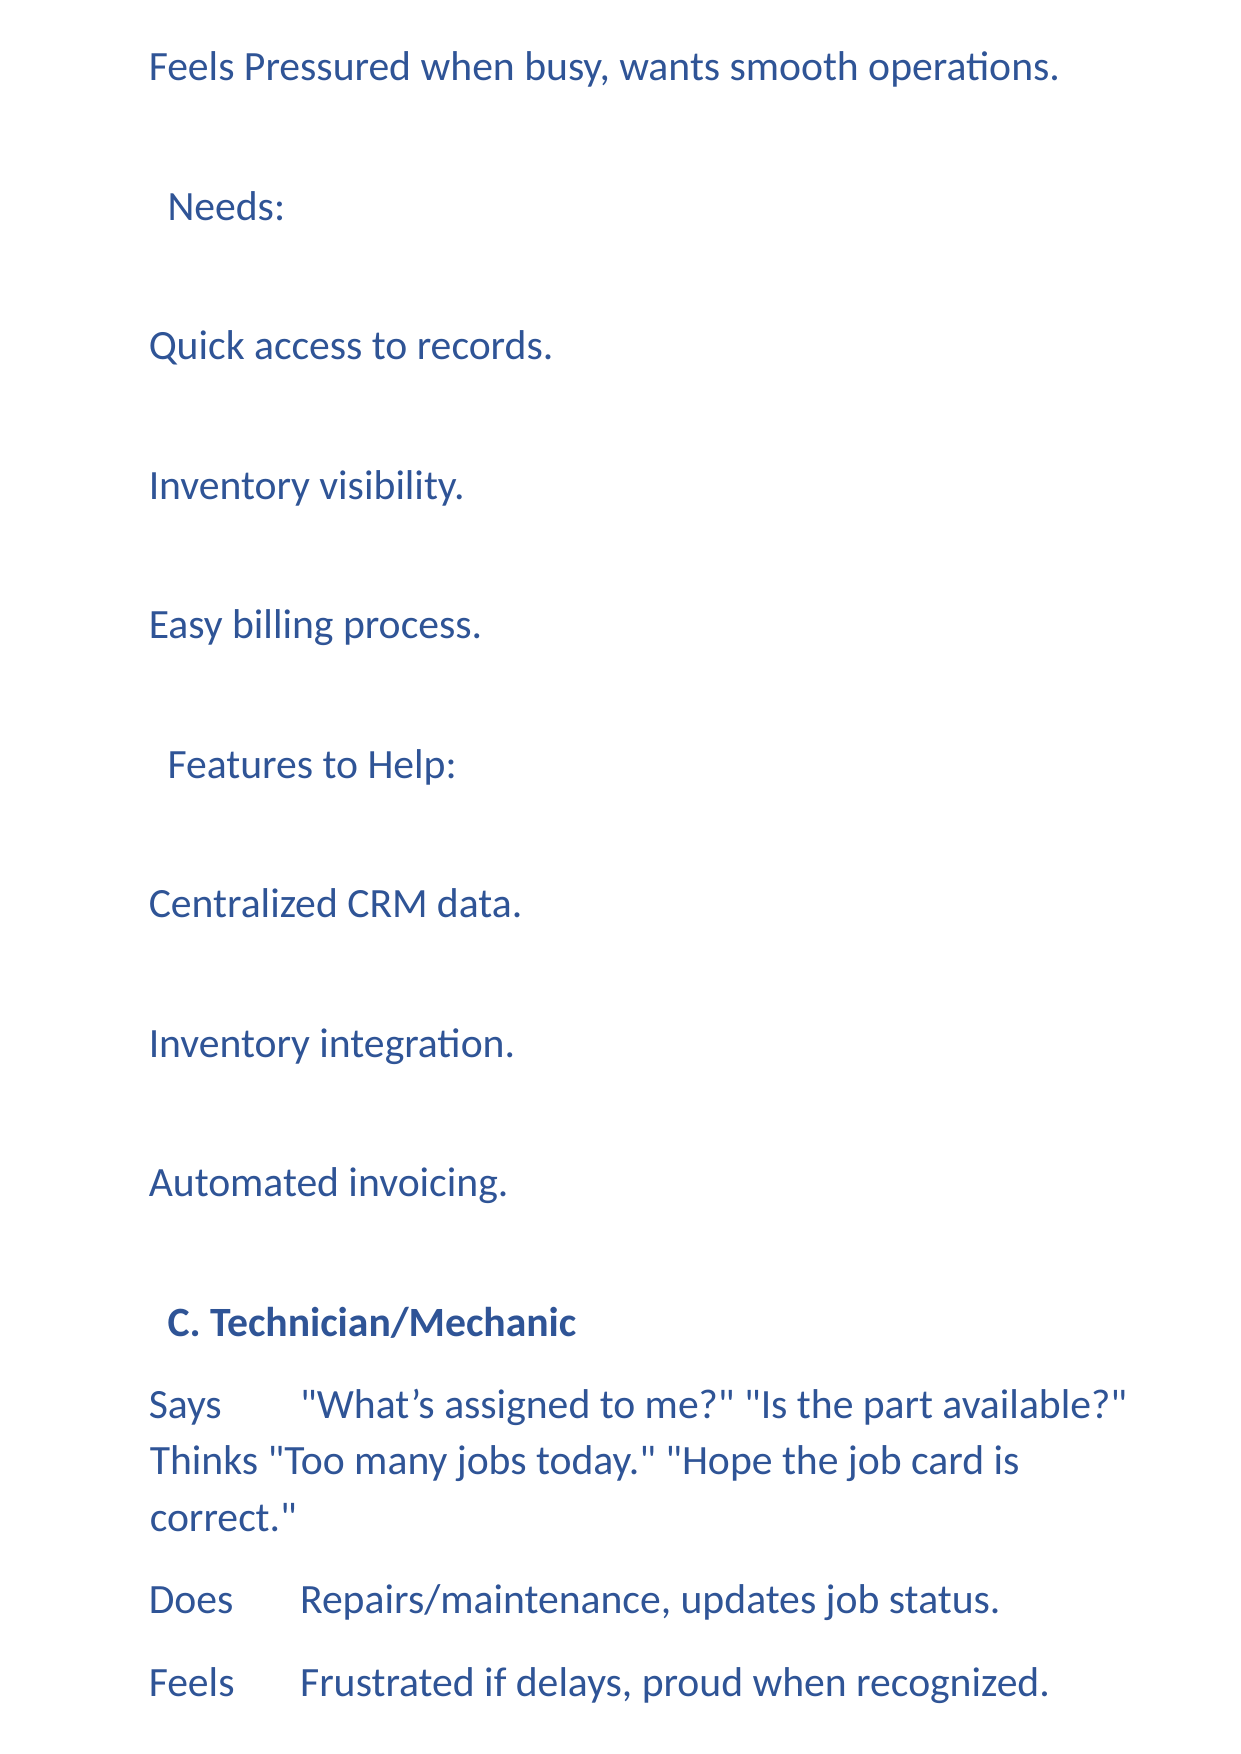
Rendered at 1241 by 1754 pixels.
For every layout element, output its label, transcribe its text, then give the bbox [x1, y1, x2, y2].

text Centralized CRM data. [148, 877, 1152, 928]
text Needs: [148, 180, 1152, 231]
text Features to Help: [148, 738, 1152, 788]
text Feels Pressured when busy, wants smooth operations. [148, 40, 1152, 91]
text Quick access to records. [148, 319, 1152, 370]
text Automated invoicing. [148, 1156, 1152, 1207]
text Easy billing process. [148, 598, 1152, 649]
text C. Technician/Mechanic [148, 1296, 1152, 1346]
text Inventory integration. [148, 1017, 1152, 1067]
text Feels Frustrated if delays, proud when recognized. [148, 1656, 1152, 1706]
text Does Repairs/maintenance, updates job status. [148, 1573, 1152, 1624]
text Says "What’s assigned to me?" "Is the part available?" Thinks "Too many jobs today." "Hope the job card is correct." [148, 1378, 1152, 1542]
text Inventory visibility. [148, 459, 1152, 509]
